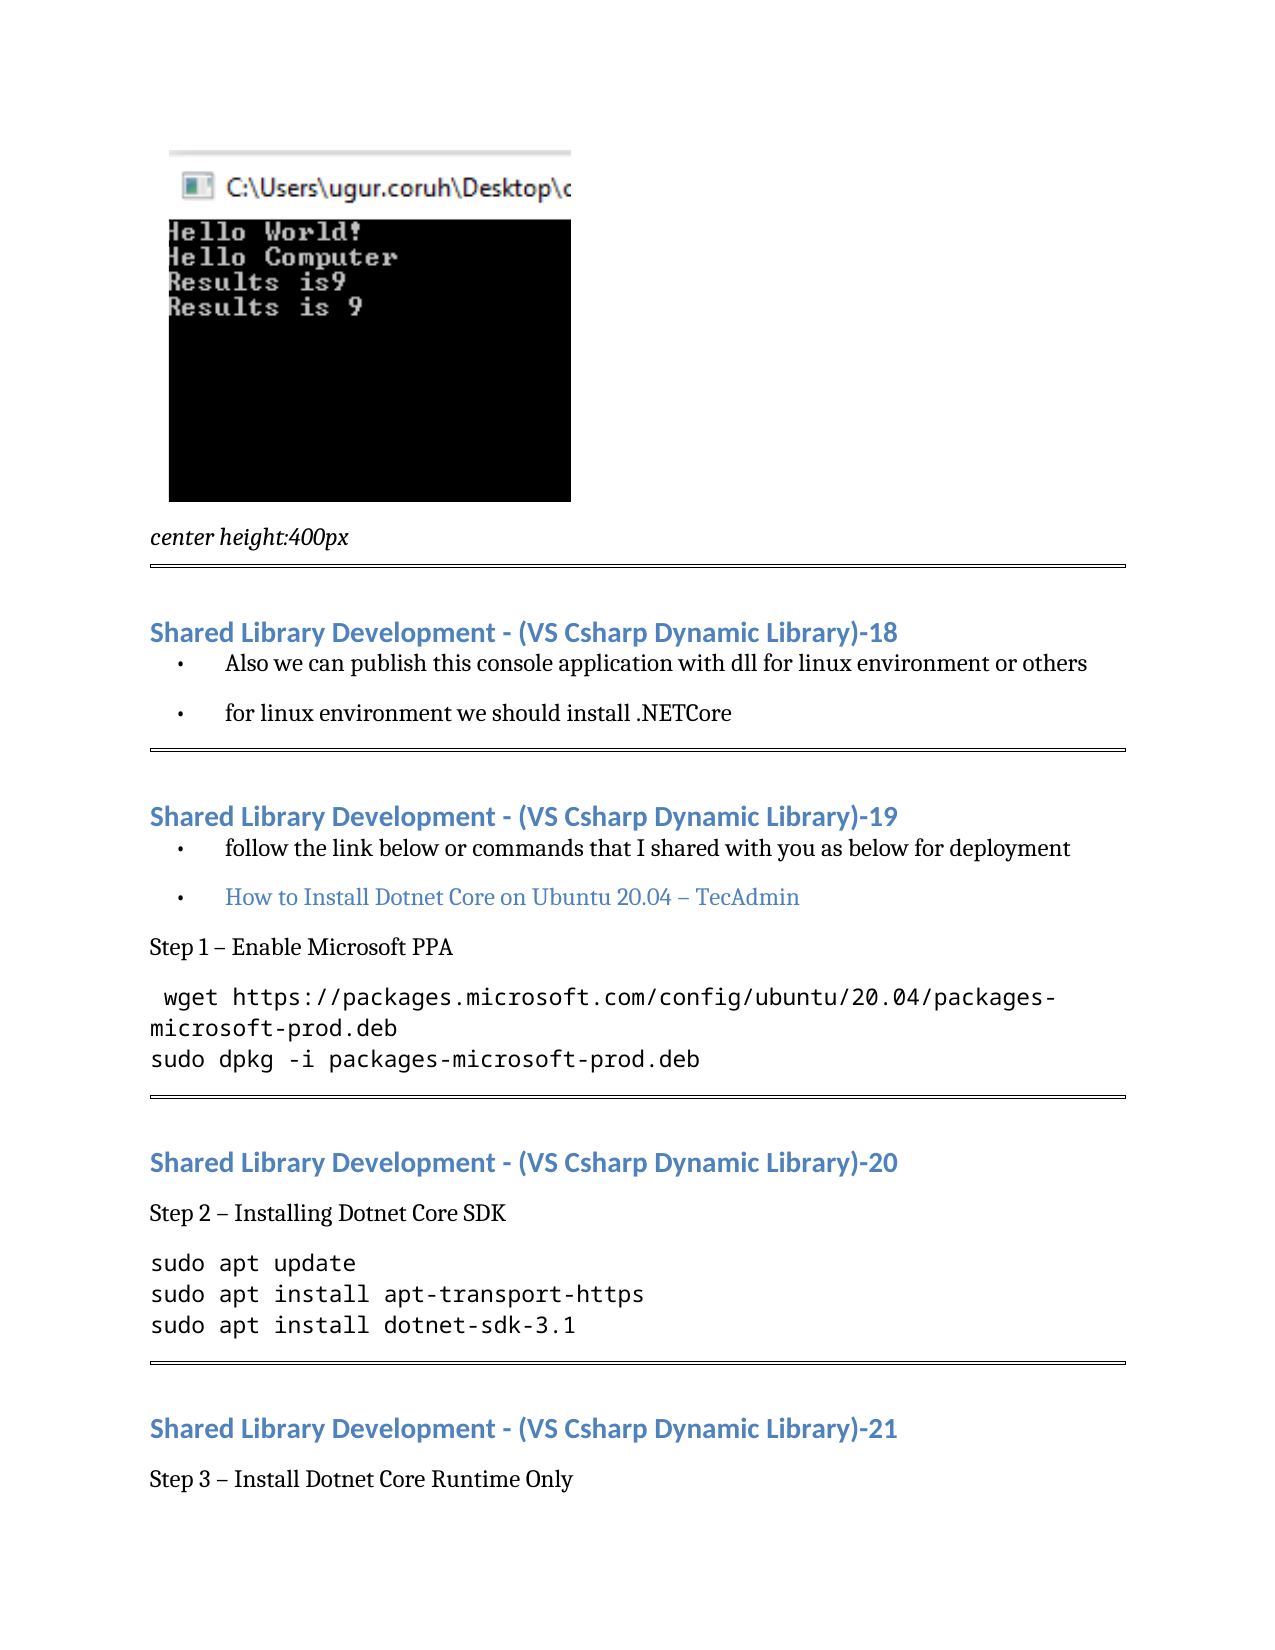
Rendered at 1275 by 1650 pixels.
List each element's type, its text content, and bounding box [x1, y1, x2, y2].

text Step 3 – Install Dotnet Core Runtime Only [150, 1465, 1125, 1494]
list follow the link below or commands that I shared with you as below for deployment [175, 834, 1125, 862]
text wget https://packages.microsoft.com/config/ubuntu/20.04/packages-microsoft-prod.deb sudo dpkg -i packages-microsoft-prod.deb [150, 980, 1125, 1074]
text center height:400px [150, 523, 1125, 552]
subtitle Shared Library Development - (VS Csharp Dynamic Library)-21 [150, 1411, 1125, 1446]
list How to Install Dotnet Core on Ubuntu 20.04 – TecAdmin [175, 883, 1125, 912]
subtitle Shared Library Development - (VS Csharp Dynamic Library)-18 [150, 614, 1125, 649]
list for linux environment we should install .NETCore [175, 699, 1125, 728]
picture [168, 150, 571, 502]
text Step 2 – Installing Dotnet Core SDK [150, 1199, 1125, 1228]
text Step 1 – Enable Microsoft PPA [150, 933, 1125, 962]
subtitle Shared Library Development - (VS Csharp Dynamic Library)-20 [150, 1144, 1125, 1180]
text sudo apt update sudo apt install apt-transport-https sudo apt install dotnet-sdk-3.1 [150, 1246, 1125, 1340]
list Also we can publish this console application with dll for linux environment or others [175, 649, 1125, 678]
subtitle Shared Library Development - (VS Csharp Dynamic Library)-19 [150, 798, 1125, 834]
